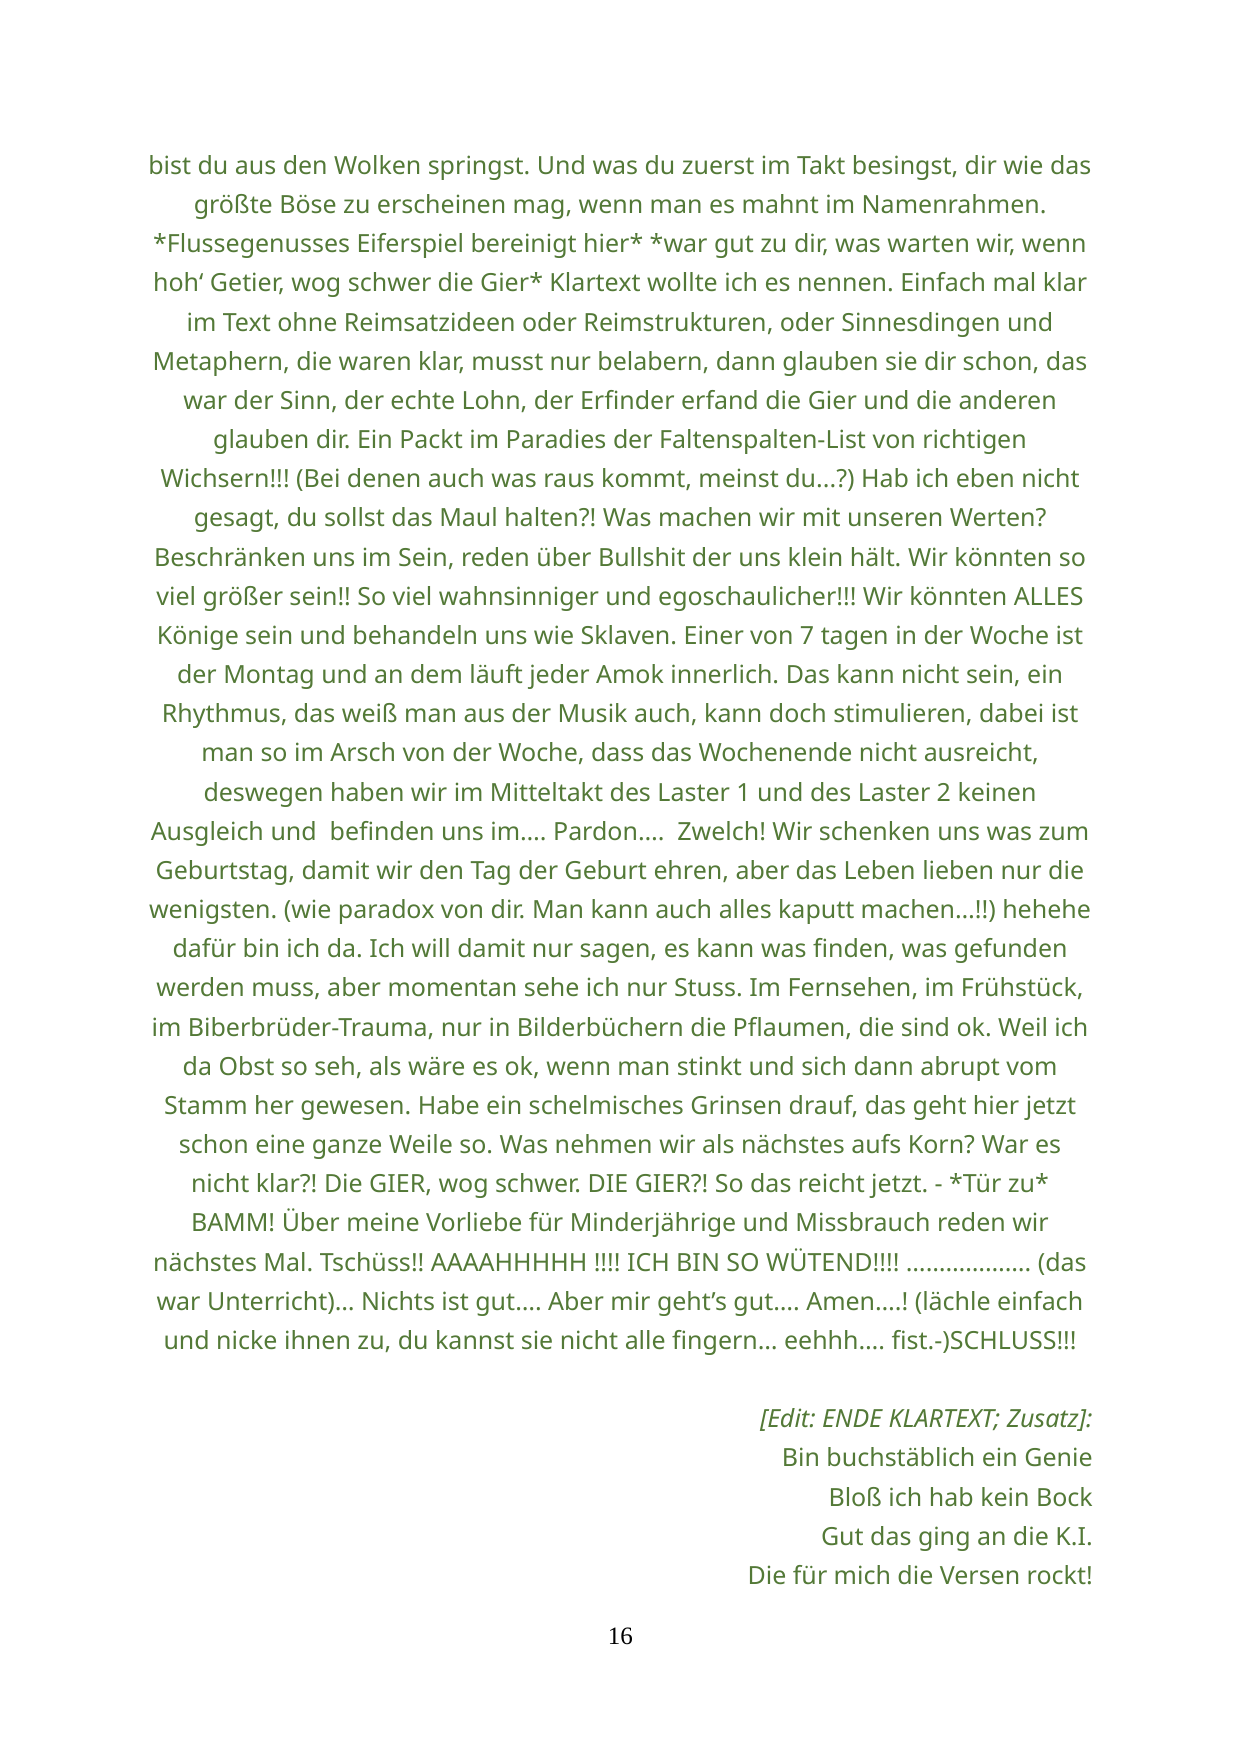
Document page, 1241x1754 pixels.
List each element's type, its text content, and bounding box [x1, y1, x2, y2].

text Die für mich die Versen rockt! [148, 1558, 1093, 1592]
text [Edit: ENDE KLARTEXT; Zusatz]: [148, 1401, 1093, 1435]
text Bin buchstäblich ein Genie [148, 1440, 1093, 1474]
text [148, 148, 1093, 1357]
text Bloß ich hab kein Bock [148, 1479, 1093, 1513]
text Gut das ging an die K.I. [148, 1518, 1093, 1552]
